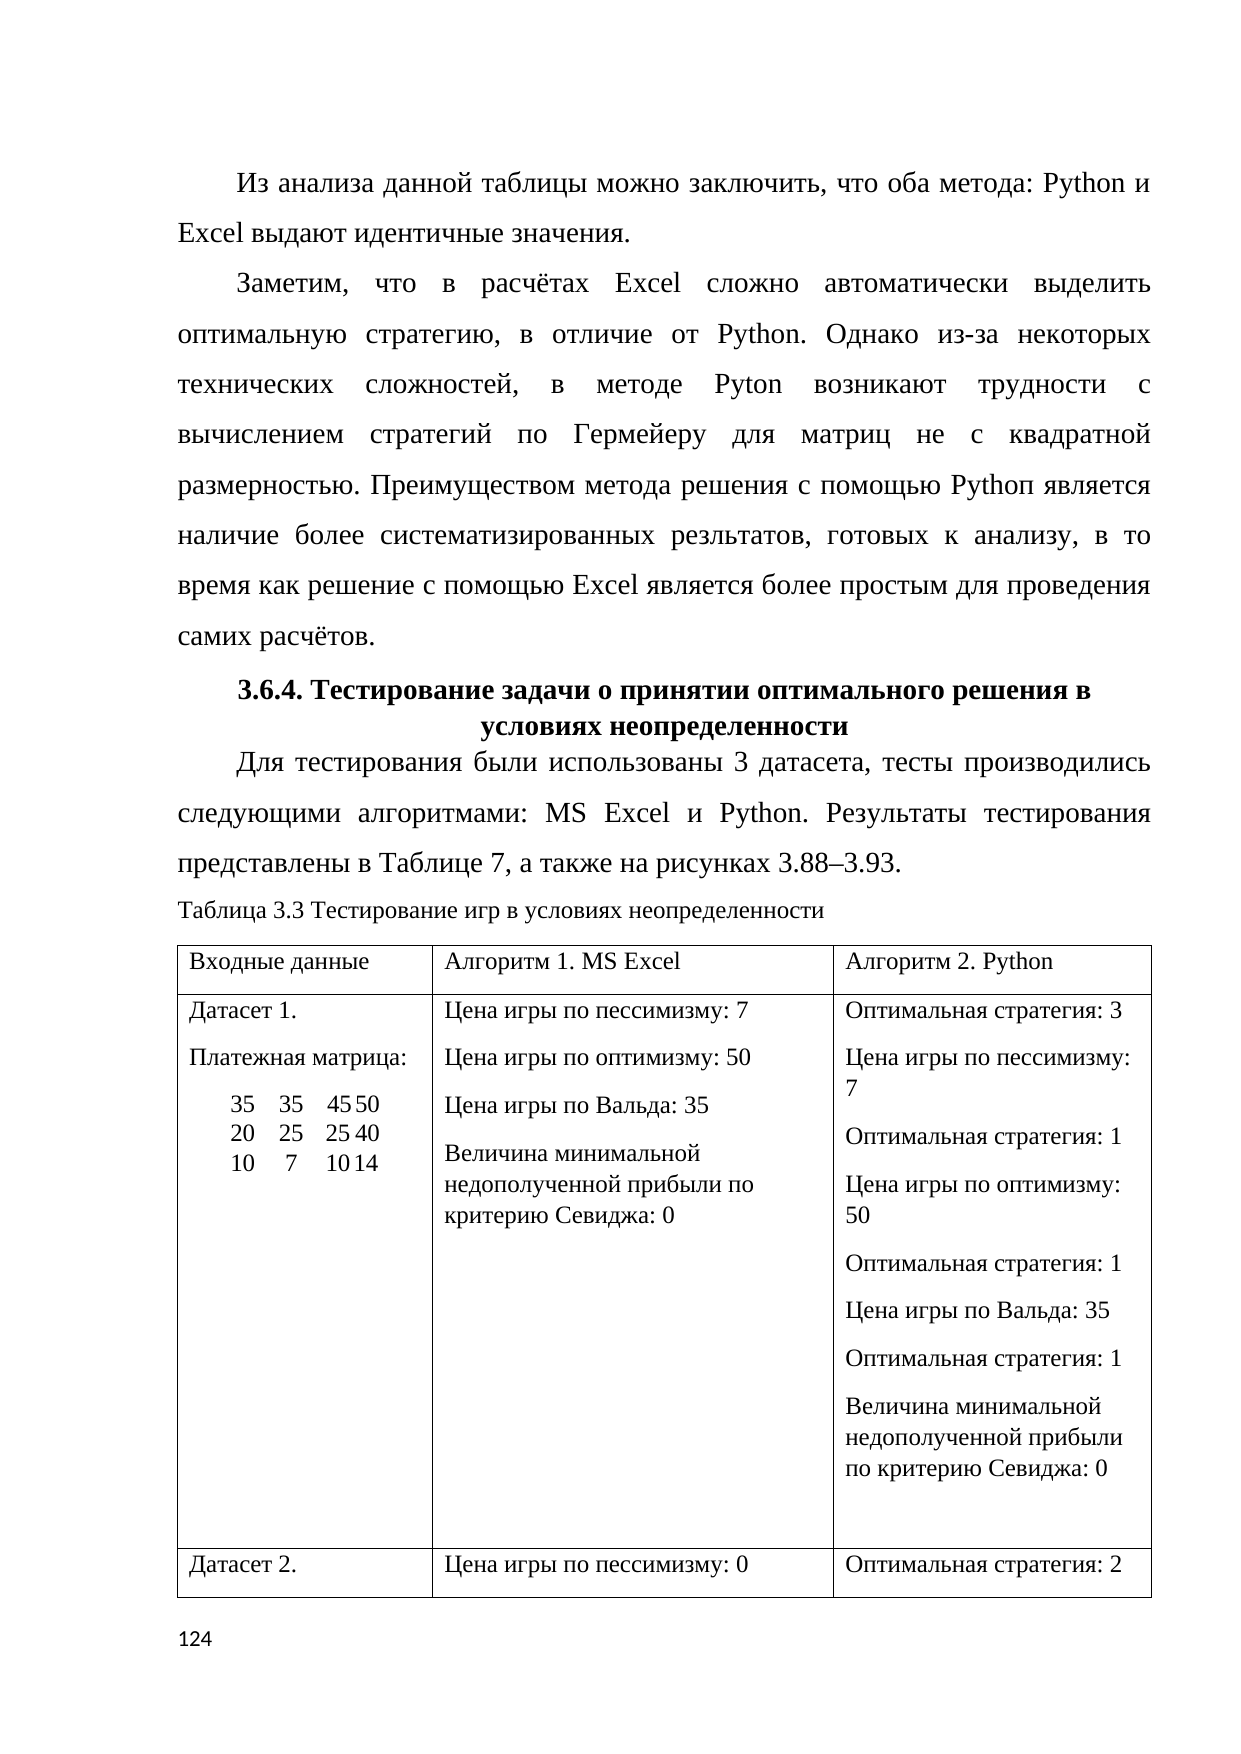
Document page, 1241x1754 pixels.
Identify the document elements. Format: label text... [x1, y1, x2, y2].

table_header Алгоритм 1. MS Excel [433, 946, 833, 994]
table_cell Цена игры по пессимизму: 7 Цена игры по оптимизму: 50 Цена игры по Вальда: 35 Величина минимальной недополученной прибыли по критерию Севиджа: 0 [433, 995, 833, 1548]
text Для тестирования были использованы 3 датасета, тесты производились следующими алгоритмами: MS Excel и Python. Результаты тестирования представлены в Таблице 7, а также на рисунках 3.88–3.93. [177, 744, 1152, 879]
table_header Алгоритм 2. Python [834, 946, 1151, 994]
subtitle 3.6.4. Тестирование задачи о принятии оптимального решения в условиях неопределенности [177, 672, 1152, 742]
table_header Входные данные [178, 946, 432, 994]
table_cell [178, 1549, 432, 1597]
table_cell Оптимальная стратегия: 3 Цена игры по пессимизму: 7 Оптимальная стратегия: 1 Цена игры по оптимизму: 50 Оптимальная стратегия: 1 Цена игры по Вальда: 35 Оптимальная стратегия: 1 Величина минимальной недополученной прибыли по критерию Севиджа: 0 [834, 995, 1151, 1548]
table_cell Датасет 1. Платежная матрица: [178, 995, 432, 1548]
text Из анализа данной таблицы можно заключить, что оба метода: Python и Excel выдают идентичные значения. [177, 165, 1152, 249]
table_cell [834, 1549, 1151, 1597]
text Заметим, что в расчётах Excel сложно автоматически выделить оптимальную стратегию, в отличие от Python. Однако из-за некоторых технических сложностей, в методе Pyton возникают трудности с вычислением стратегий по Гермейеру для матриц не с квадратной размерностью. Преимуществом метода решения с помощью Pythoп является наличие более систематизированных резльтатов, готовых к анализу, в то время как решение с помощью Excel является более простым для проведения самих расчётов. [177, 266, 1152, 651]
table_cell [433, 1549, 833, 1597]
text Таблица 3.3 Тестирование игр в условиях неопределенности [177, 896, 1152, 924]
